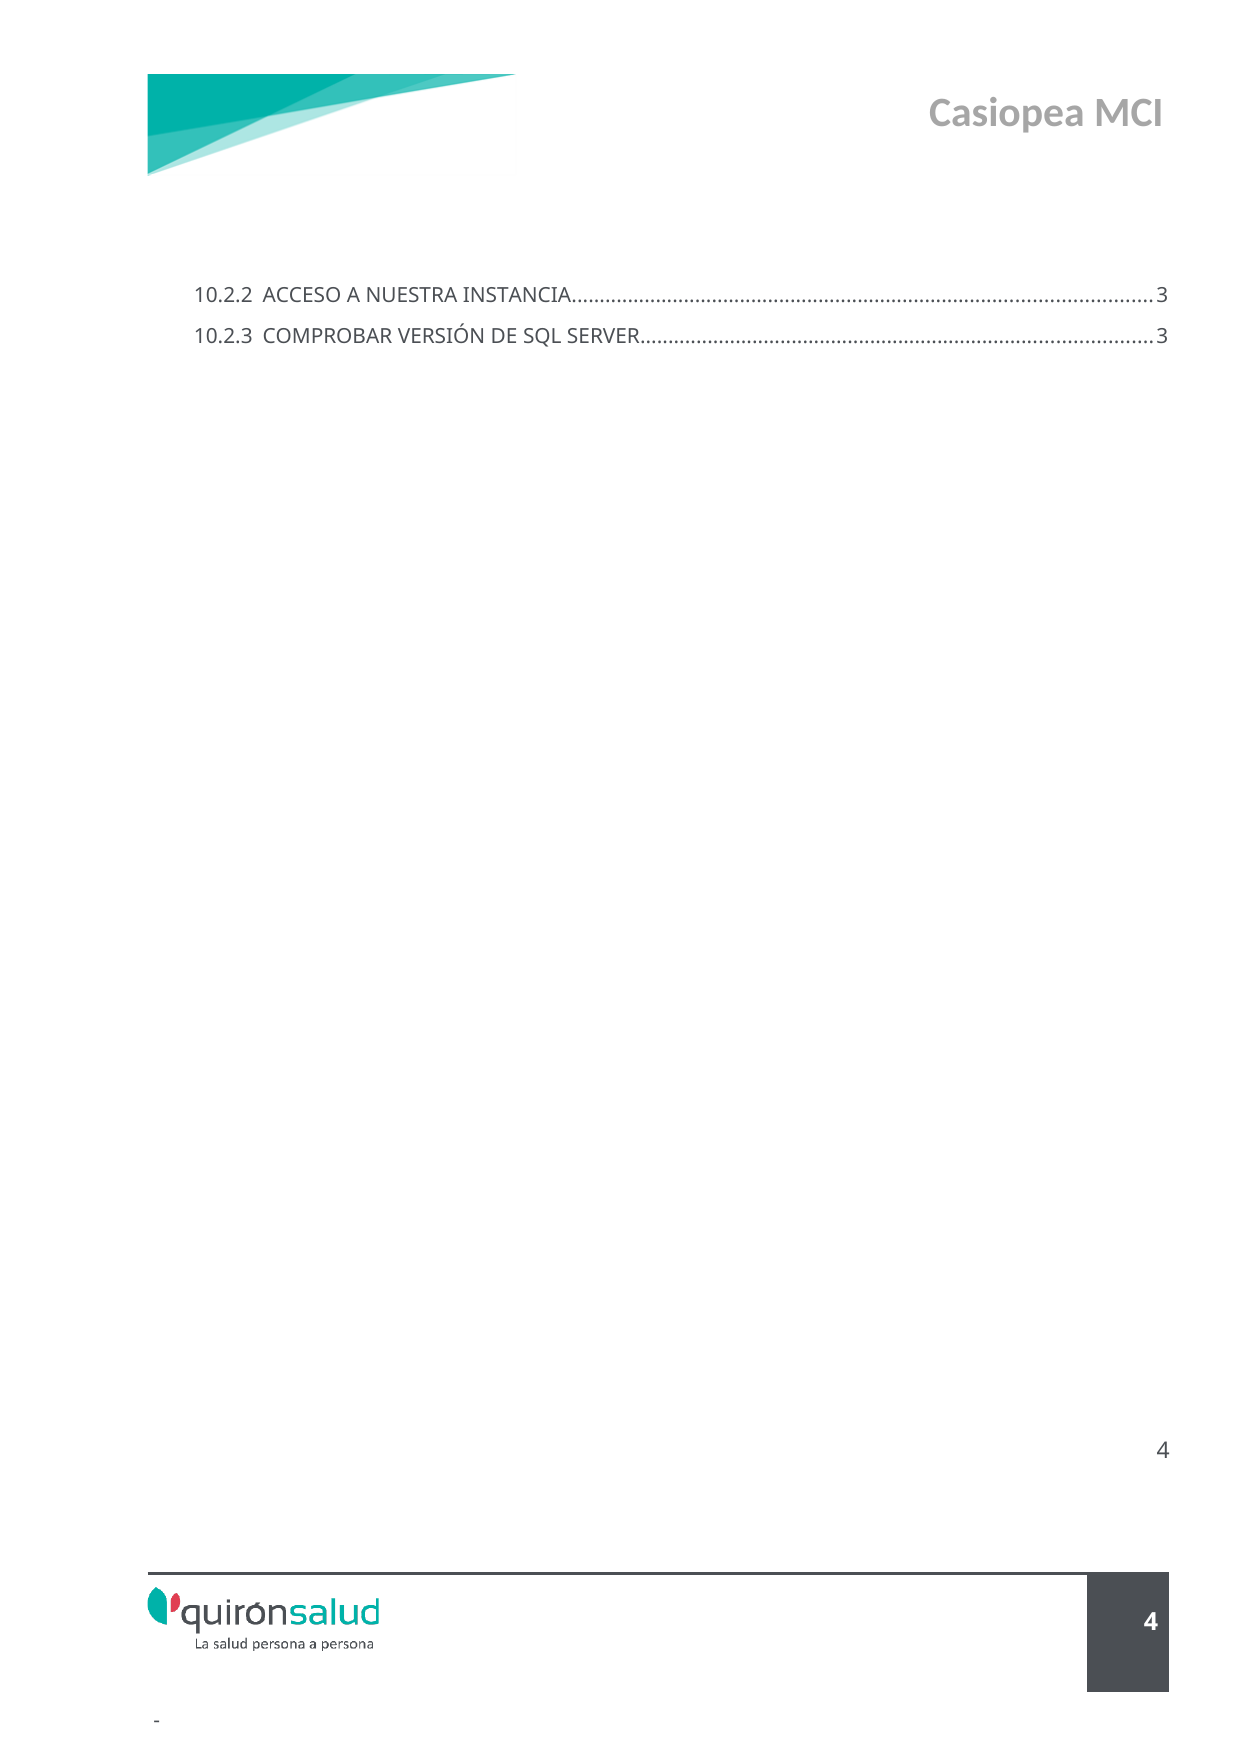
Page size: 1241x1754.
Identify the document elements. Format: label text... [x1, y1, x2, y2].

picture [147, 1587, 379, 1651]
text 10.2.2 ACCESO A NUESTRA INSTANCIA 3 [194, 281, 1169, 309]
text 10.2.3 COMPROBAR VERSIÓN DE SQL SERVER 3 [194, 321, 1169, 350]
picture [147, 74, 517, 176]
